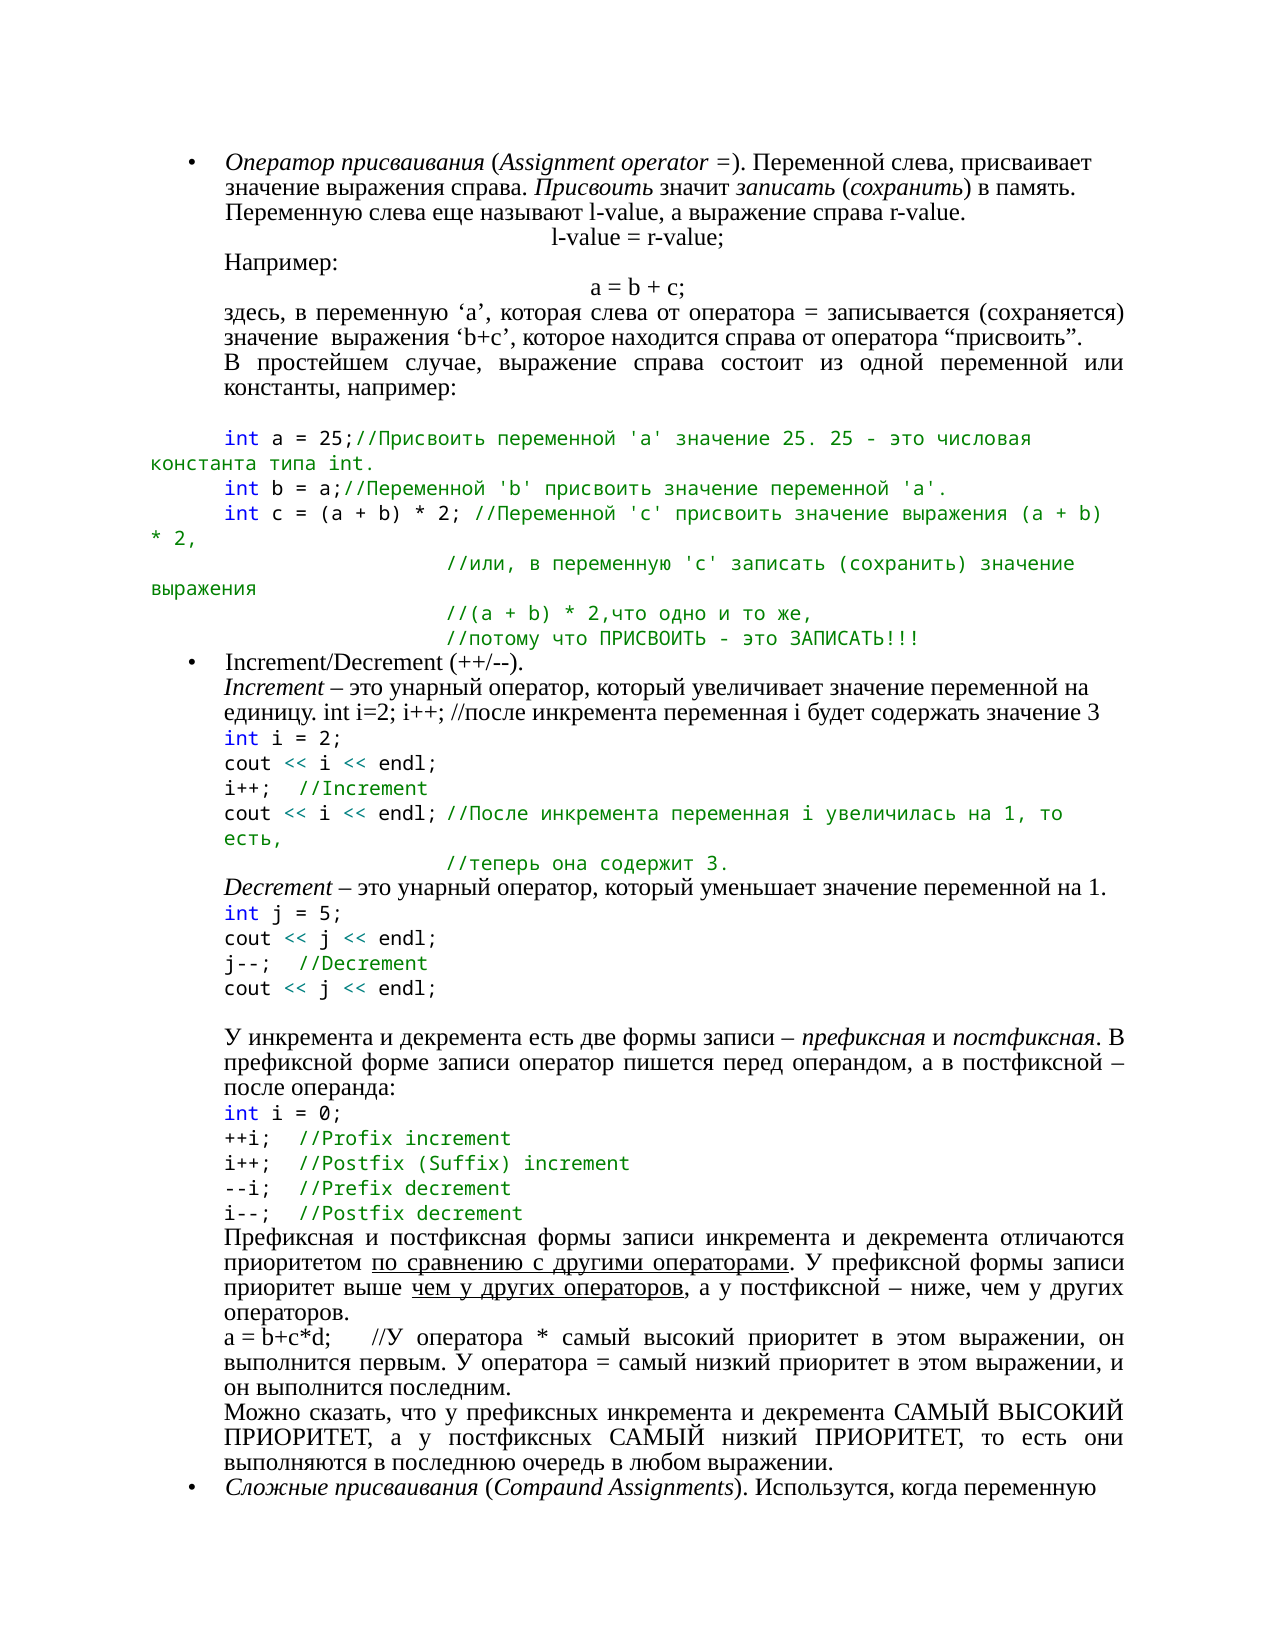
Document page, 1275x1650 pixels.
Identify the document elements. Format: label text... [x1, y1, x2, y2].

text здесь, в переменную ‘a’, которая слева от оператора = записывается (сохраняется) значение выражения ‘b+c’, которое находится справа от оператора “присвоить”. [223, 300, 1125, 350]
text int i = 2; [150, 725, 1125, 750]
text //или, в переменную 'c' записать (сохранить) значение выражения [150, 550, 1125, 600]
text cout << j << endl; [150, 925, 1125, 950]
list Оператор присваивания (Assignment operator =). Переменной слева, присваивает значение выражения справа. Присвоить значит записать (сохранить) в память. Переменную слева еще называют l-value, а выражение справа r-value. [187, 150, 1125, 225]
text int i = 0; [150, 1100, 1125, 1125]
text int a = 25;//Присвоить переменной 'a' значение 25. 25 - это числовая константа типа int. [150, 425, 1125, 475]
text i++; //Increment [150, 775, 1125, 800]
text cout << j << endl; [150, 975, 1125, 1000]
text l-value = r-value; [150, 225, 1125, 250]
text //теперь она содержит 3. [371, 850, 1125, 875]
text --i; //Prefix decrement [150, 1175, 1125, 1200]
text cout << i << endl; [150, 750, 1125, 775]
text int c = (a + b) * 2; //Переменной 'с' присвоить значение выражения (a + b) * 2, [150, 500, 1125, 550]
text j--; //Decrement [150, 950, 1125, 975]
text a = b+c*d; //У оператора * самый высокий приоритет в этом выражении, он выполнится первым. У оператора = самый низкий приоритет в этом выражении, и он выполнится последним. [224, 1325, 1125, 1400]
text Increment – это унарный оператор, который увеличивает значение переменной на единицу. int i=2; i++; //после инкремента переменная i будет содержать значение 3 [224, 675, 1125, 725]
text ++i; //Profix increment [150, 1125, 1125, 1150]
text //(a + b) * 2,что одно и то же, [371, 600, 1125, 625]
text //потому что ПРИСВОИТЬ - это ЗАПИСАТЬ!!! [371, 625, 1125, 650]
text a = b + c; [150, 275, 1125, 300]
text i--; //Postfix decrement [224, 1200, 1125, 1225]
text cout << i << endl; //После инкремента переменная i увеличилась на 1, то есть, [224, 800, 1125, 850]
text У инкремента и декремента есть две формы записи – префиксная и постфиксная. В префиксной форме записи оператор пишется перед операндом, а в постфиксной – после операнда: [224, 1025, 1125, 1100]
text Decrement – это унарный оператор, который уменьшает значение переменной на 1. [224, 875, 1125, 900]
text В простейшем случае, выражение справа состоит из одной переменной или константы, например: [223, 350, 1125, 400]
text int b = a;//Переменной 'b' присвоить значение переменной 'a'. [150, 475, 1125, 500]
text i++; //Postfix (Suffix) increment [150, 1150, 1125, 1175]
text Например: [150, 250, 1125, 275]
list Increment/Decrement (++/--). [187, 650, 1125, 675]
text Префиксная и постфиксная формы записи инкремента и декремента отличаются приоритетом по сравнению с другими операторами. У префиксной формы записи приоритет выше чем у других операторов, а у постфиксной – ниже, чем у других операторов. [224, 1225, 1125, 1325]
text int j = 5; [150, 900, 1125, 925]
text Можно сказать, что у префиксных инкремента и декремента САМЫЙ ВЫСОКИЙ ПРИОРИТЕТ, а у постфиксных САМЫЙ низкий ПРИОРИТЕТ, то есть они выполняются в последнюю очередь в любом выражении. [224, 1400, 1125, 1475]
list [187, 1475, 1125, 1500]
